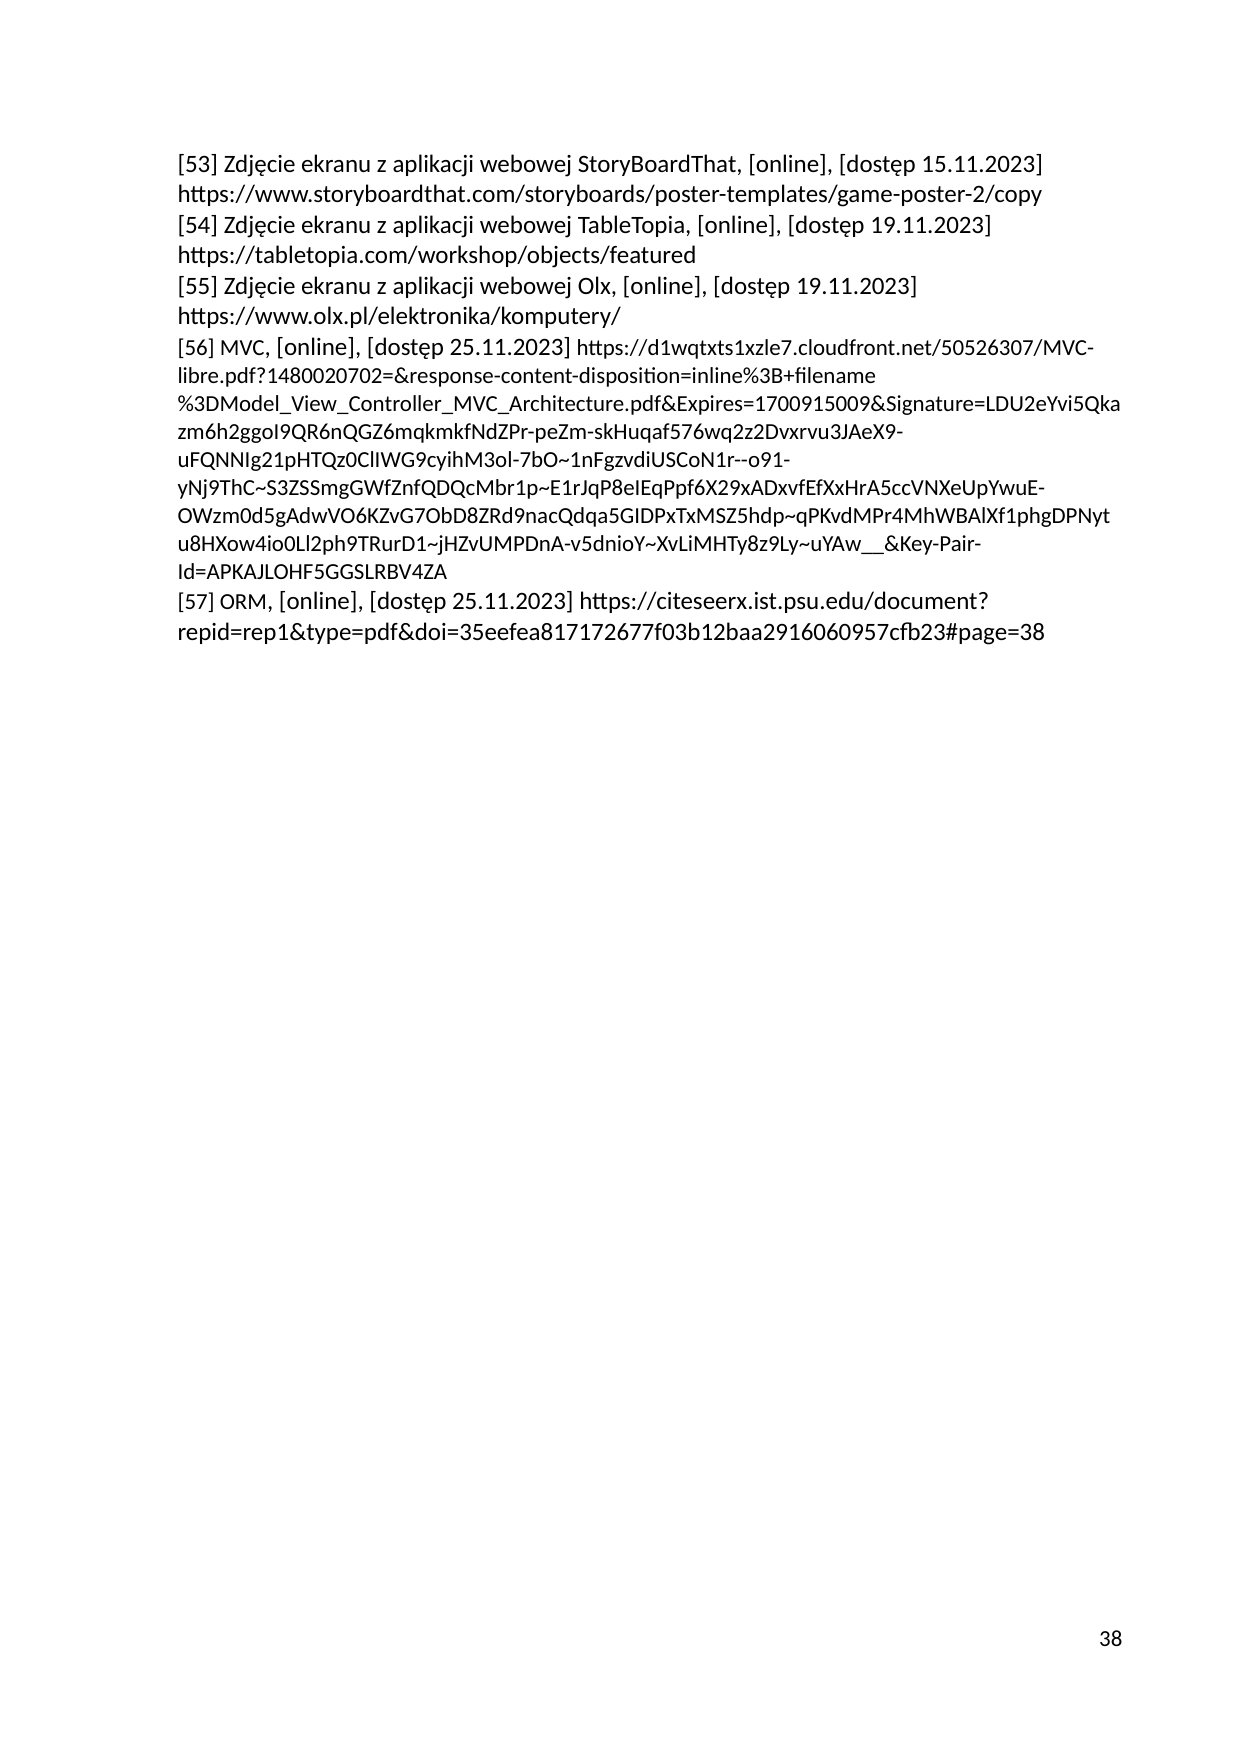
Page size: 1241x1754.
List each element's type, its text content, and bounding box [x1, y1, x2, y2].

text [54] Zdjęcie ekranu z aplikacji webowej TableTopia, [online], [dostęp 19.11.2023] https://tabletopia.com/workshop/objects/featured [177, 209, 1122, 270]
text [57] ORM, [online], [dostęp 25.11.2023] https://citeseerx.ist.psu.edu/document?repid=rep1&type=pdf&doi=35eefea817172677f03b12baa2916060957cfb23#page=38 [177, 586, 1122, 647]
text [55] Zdjęcie ekranu z aplikacji webowej Olx, [online], [dostęp 19.11.2023] https://www.olx.pl/elektronika/komputery/ [177, 270, 1122, 331]
text [56] MVC, [online], [dostęp 25.11.2023] https://d1wqtxts1xzle7.cloudfront.net/50526307/MVC-libre.pdf?1480020702=&response-content-disposition=inline%3B+filename%3DModel_View_Controller_MVC_Architecture.pdf&Expires=1700915009&Signature=LDU2eYvi5Qkazm6h2ggoI9QR6nQGZ6mqkmkfNdZPr-peZm-skHuqaf576wq2z2Dvxrvu3JAeX9-uFQNNIg21pHTQz0ClIWG9cyihM3ol-7bO~1nFgzvdiUSCoN1r--o91-yNj9ThC~S3ZSSmgGWfZnfQDQcMbr1p~E1rJqP8eIEqPpf6X29xADxvfEfXxHrA5ccVNXeUpYwuE-OWzm0d5gAdwVO6KZvG7ObD8ZRd9nacQdqa5GIDPxTxMSZ5hdp~qPKvdMPr4MhWBAlXf1phgDPNytu8HXow4io0Ll2ph9TRurD1~jHZvUMPDnA-v5dnioY~XvLiMHTy8z9Ly~uYAw__&Key-Pair-Id=APKAJLOHF5GGSLRBV4ZA [177, 331, 1122, 586]
text [53] Zdjęcie ekranu z aplikacji webowej StoryBoardThat, [online], [dostęp 15.11.2023] https://www.storyboardthat.com/storyboards/poster-templates/game-poster-2/copy [177, 148, 1122, 209]
